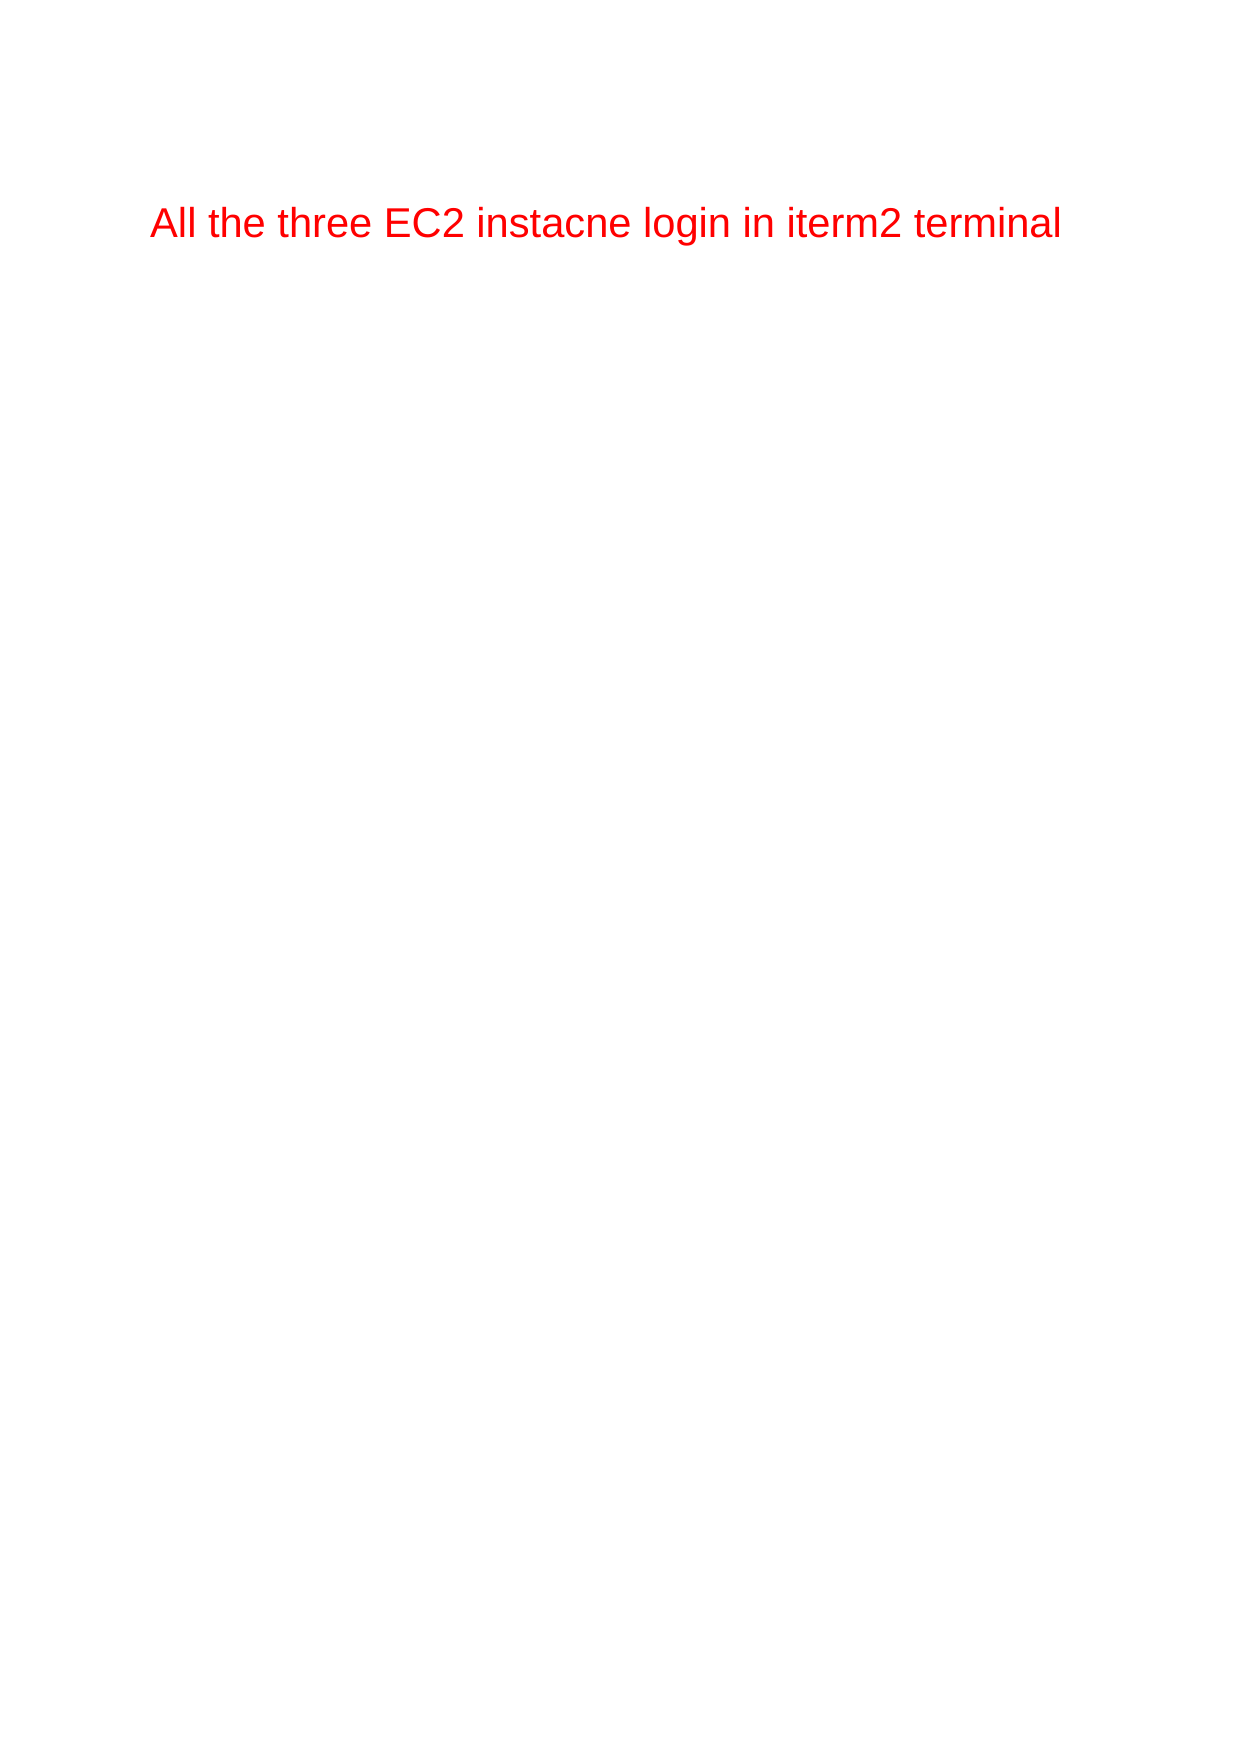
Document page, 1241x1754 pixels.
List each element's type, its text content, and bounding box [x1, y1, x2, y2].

text All the three EC2 instacne login in iterm2 terminal [150, 198, 1090, 246]
